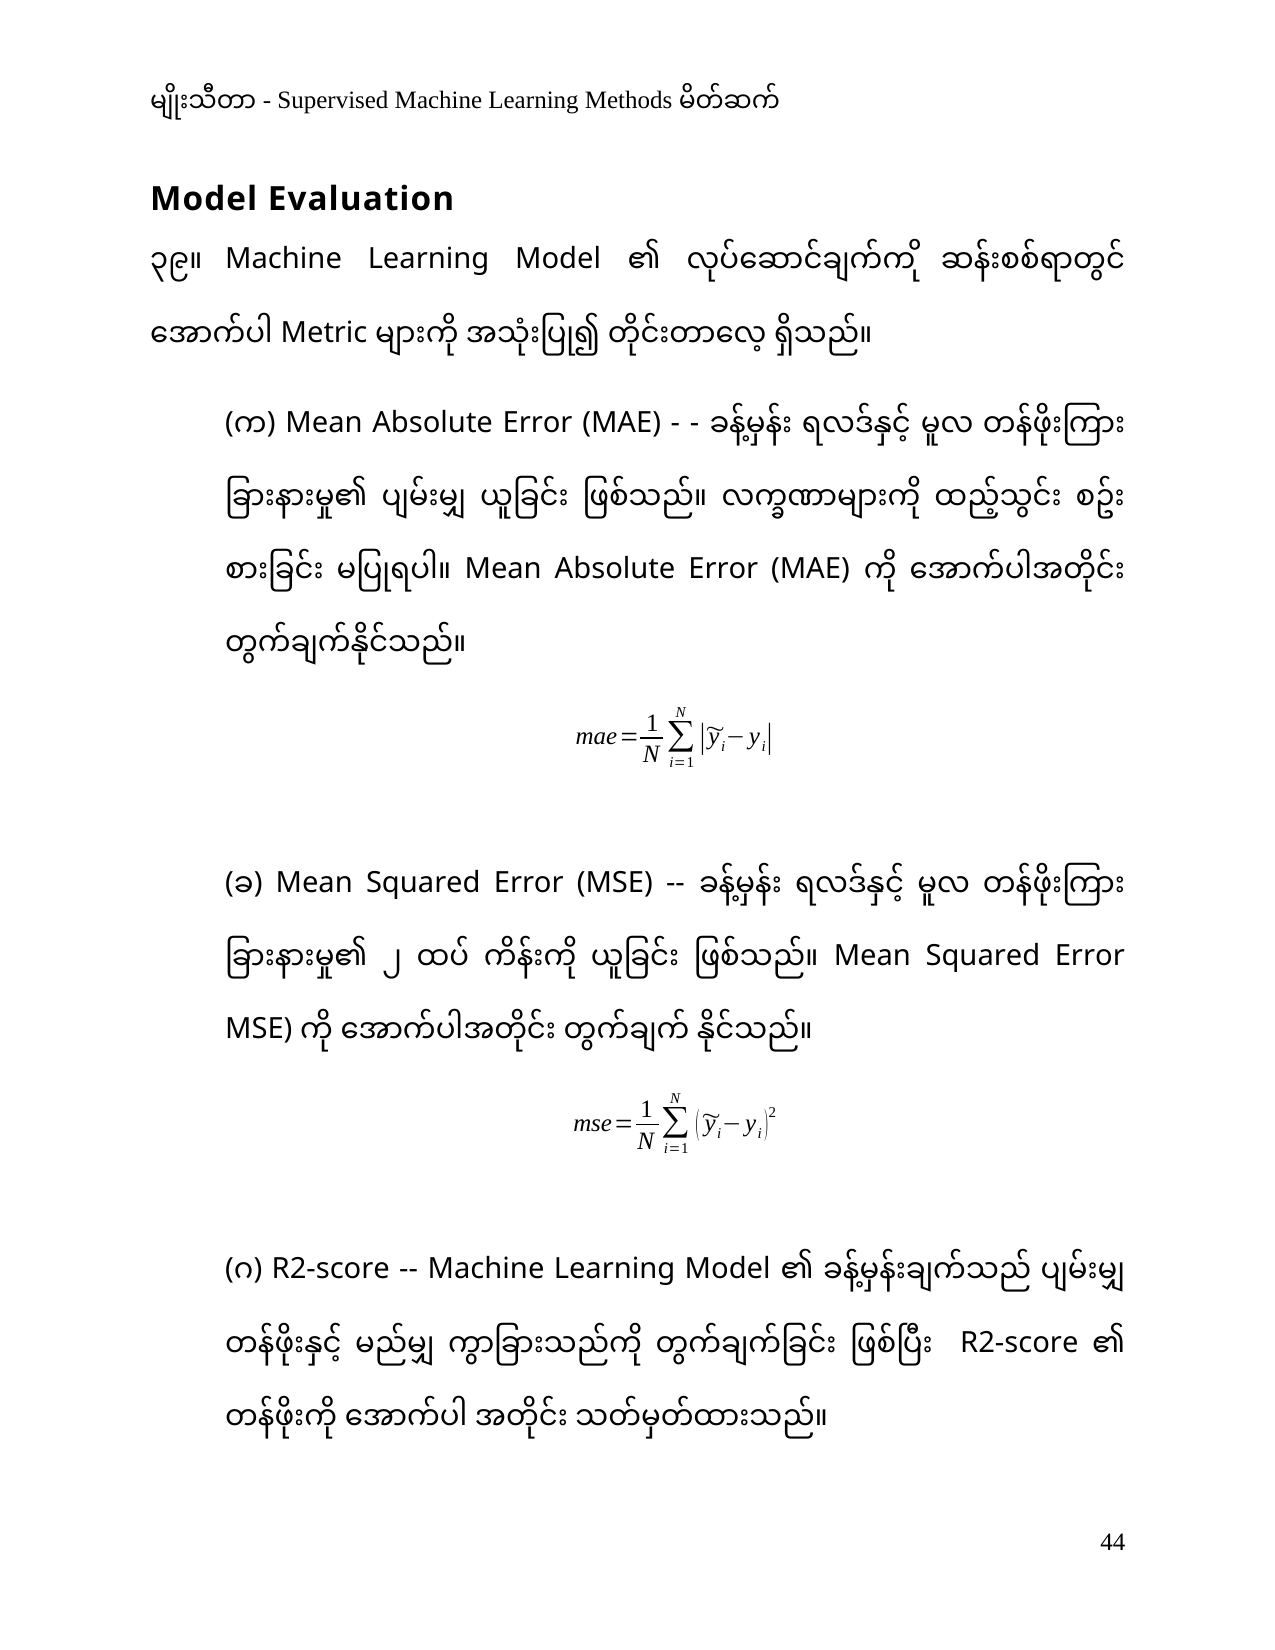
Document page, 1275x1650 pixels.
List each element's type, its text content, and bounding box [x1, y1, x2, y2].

text (ဂ) R2-score -- Machine Learning Model ၏ ခန့်မှန်းချက်သည် ပျမ်းမျှတန်ဖိုးနှင့် မည်မျှ ကွာခြားသည်ကို တွက်ချက်ခြင်း ဖြစ်ပြီး R2-score ၏ တန်ဖိုးကို အောက်ပါ အတိုင်း သတ်မှတ်ထားသည်။ [225, 1240, 1125, 1451]
text (ခ) Mean Squared Error (MSE) -- ခန့်မှန်း ရလဒ်နှင့် မူလ တန်ဖိုးကြား ခြားနားမှု၏ ၂ ထပ် ကိန်းကို ယူခြင်း ဖြစ်သည်။ Mean Squared Error MSE) ကို အောက်ပါအတိုင်း တွက်ချက် နိုင်သည်။ [225, 853, 1125, 1064]
subtitle Model Evaluation [150, 175, 1125, 220]
text ၃၉။ Machine Learning Model ၏ လုပ်ဆောင်ချက်ကို ဆန်းစစ်ရာတွင် အောက်ပါ Metric များကို အသုံးပြု၍ တိုင်းတာလေ့ ရှိသည်။ [150, 230, 1125, 367]
text (က) Mean Absolute Error (MAE) - - ခန့်မှန်း ရလဒ်နှင့် မူလ တန်ဖိုးကြား ခြားနားမှု၏ ပျမ်းမျှ ယူခြင်း ဖြစ်သည်။ လက္ခဏာများကို ထည့်သွင်း စဥ်းစားခြင်း မပြုရပါ။ Mean Absolute Error (MAE) ကို အောက်ပါအတိုင်း တွက်ချက်နိုင်သည်။ [225, 393, 1125, 677]
